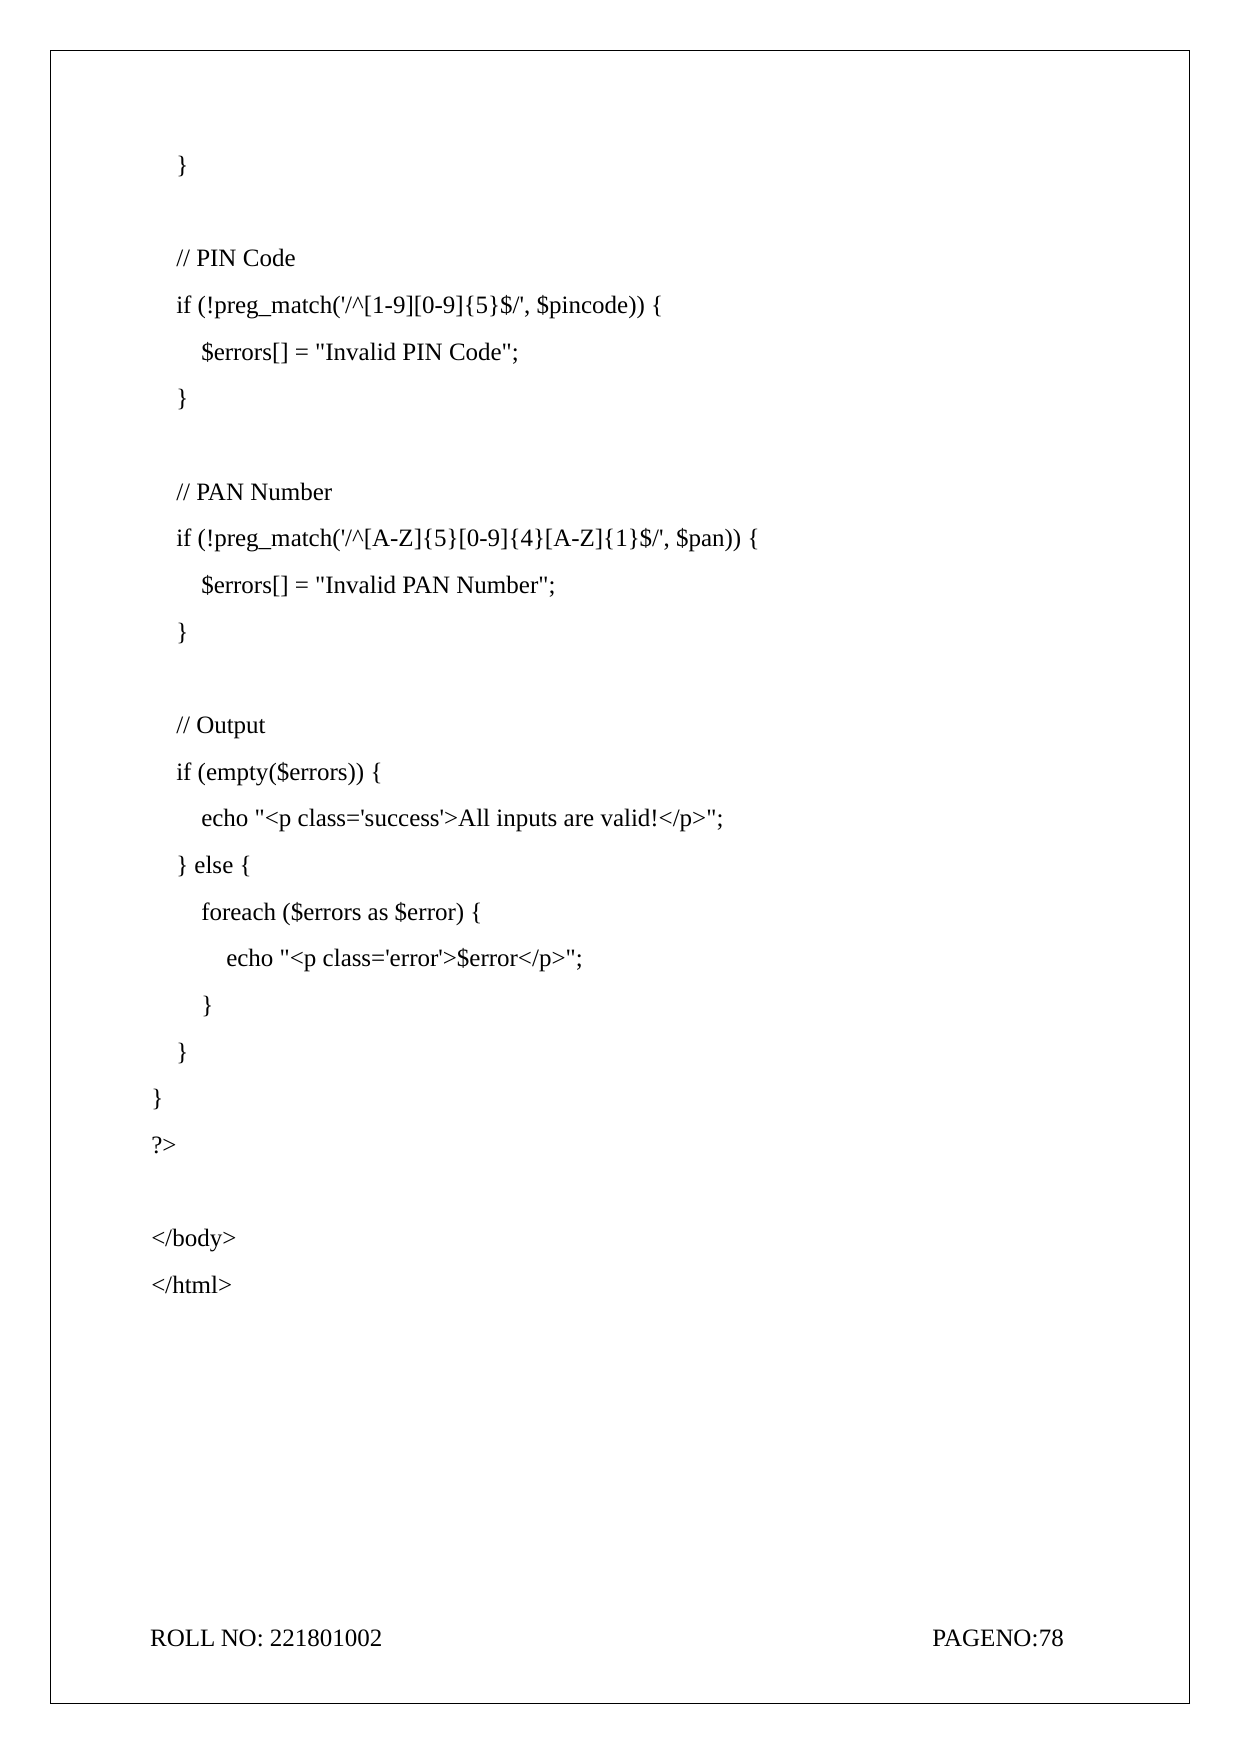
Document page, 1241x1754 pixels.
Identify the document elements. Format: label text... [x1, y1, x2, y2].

text } [151, 1037, 1090, 1065]
text } [151, 150, 1090, 179]
text // Output [151, 710, 1090, 739]
text ?> [151, 1130, 1090, 1159]
text $errors[] = "Invalid PIN Code"; [151, 337, 1090, 365]
text </body> [151, 1223, 1090, 1252]
text } [151, 383, 1090, 412]
text </html> [151, 1270, 1090, 1299]
text if (empty($errors)) { [151, 757, 1090, 785]
text foreach ($errors as $error) { [151, 897, 1090, 925]
text if (!preg_match('/^[1-9][0-9]{5}$/', $pincode)) { [151, 290, 1090, 319]
text // PIN Code [151, 243, 1090, 272]
text echo "<p class='success'>All inputs are valid!</p>"; [151, 803, 1090, 832]
text } [151, 1083, 1090, 1112]
text $errors[] = "Invalid PAN Number"; [151, 570, 1090, 599]
text echo "<p class='error'>$error</p>"; [151, 943, 1090, 972]
text // PAN Number [151, 477, 1090, 505]
text } [151, 617, 1090, 645]
text } [151, 990, 1090, 1019]
text if (!preg_match('/^[A-Z]{5}[0-9]{4}[A-Z]{1}$/', $pan)) { [151, 523, 1090, 552]
text } else { [151, 850, 1090, 879]
